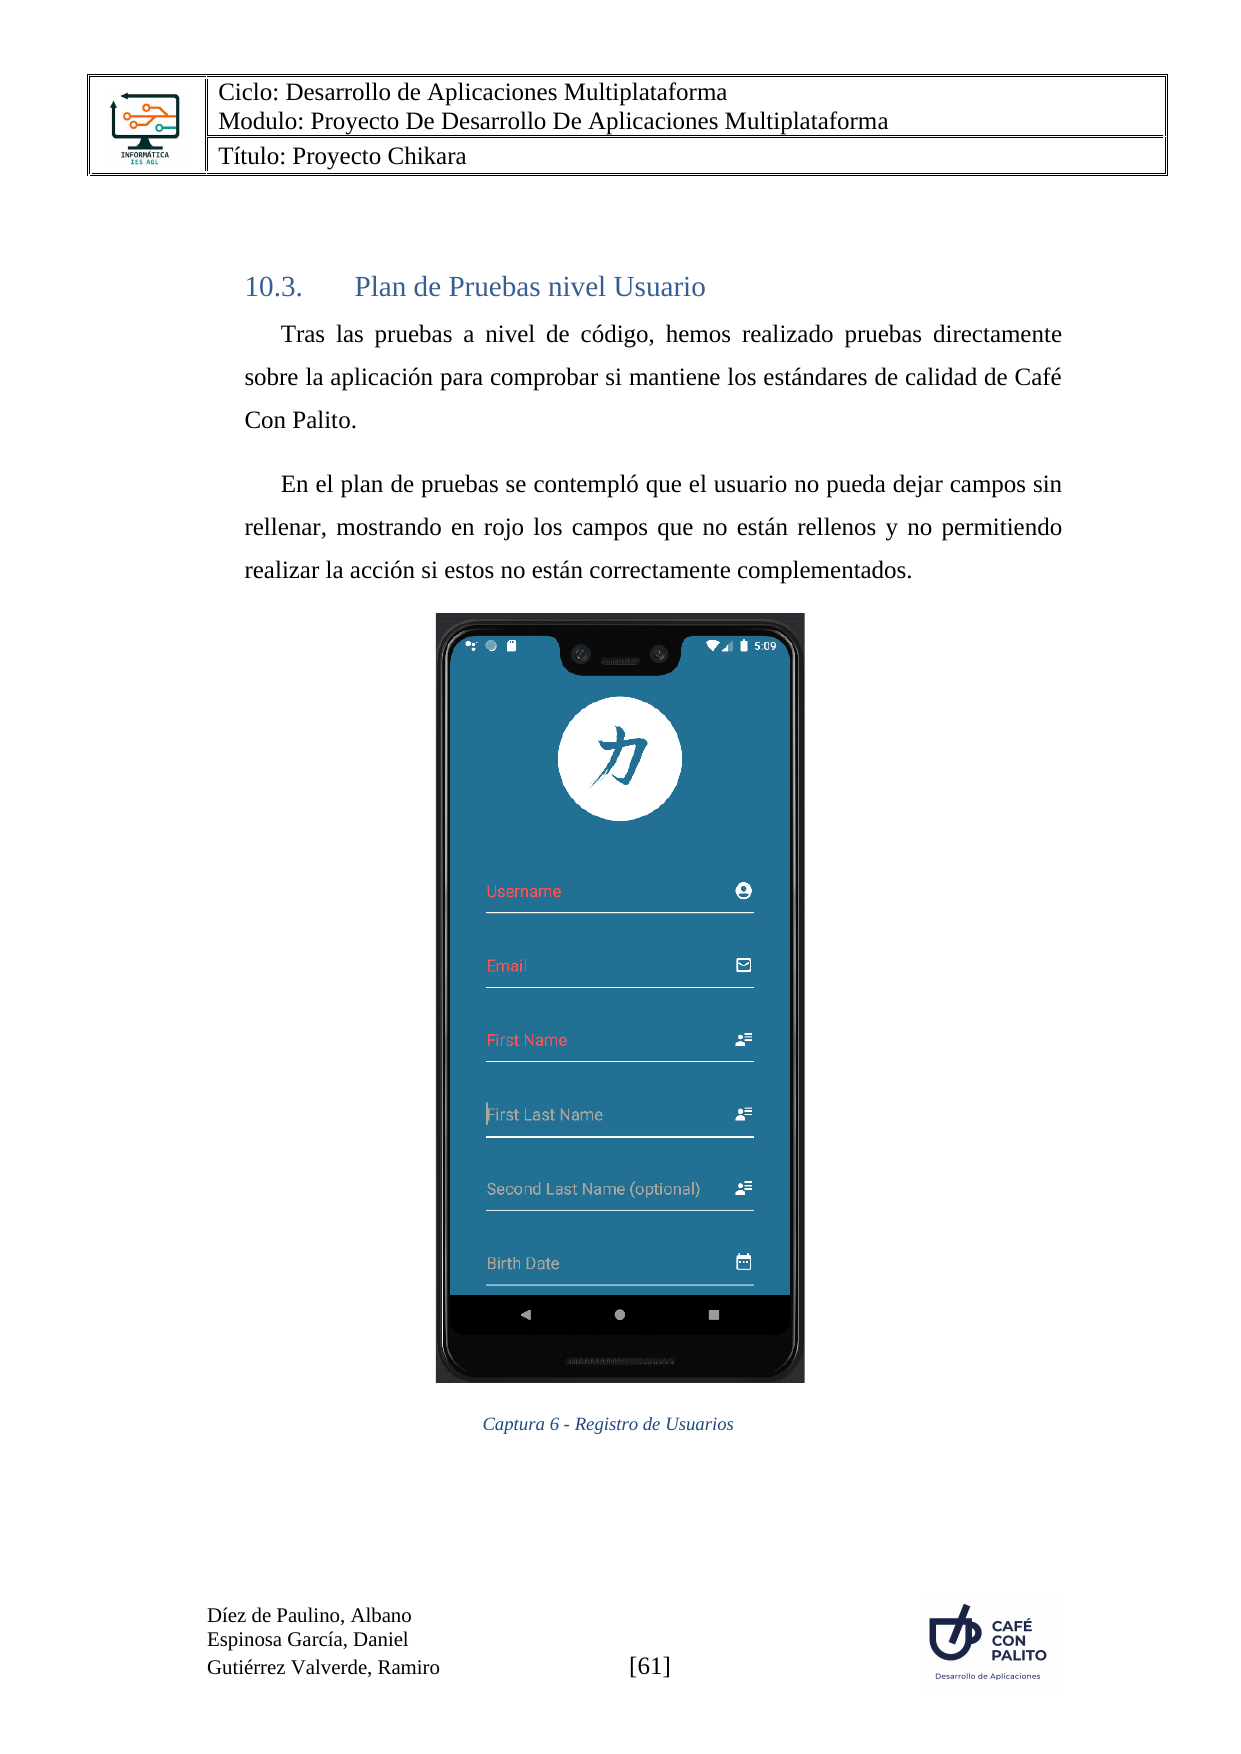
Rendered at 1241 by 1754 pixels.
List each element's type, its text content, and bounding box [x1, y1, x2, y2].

text En el plan de pruebas se contempló que el usuario no pueda dejar campos sin rellenar, mostrando en rojo los campos que no están rellenos y no permitiendo realizar la acción si estos no están correctamente complementados. [244, 469, 1063, 584]
picture [921, 1595, 1058, 1695]
text Tras las pruebas a nivel de código, hemos realizado pruebas directamente sobre la aplicación para comprobar si mantiene los estándares de calidad de Café Con Palito. [244, 319, 1063, 434]
subtitle Plan de Pruebas nivel Usuario [244, 269, 1063, 302]
picture [435, 613, 805, 1383]
picture [106, 87, 186, 168]
